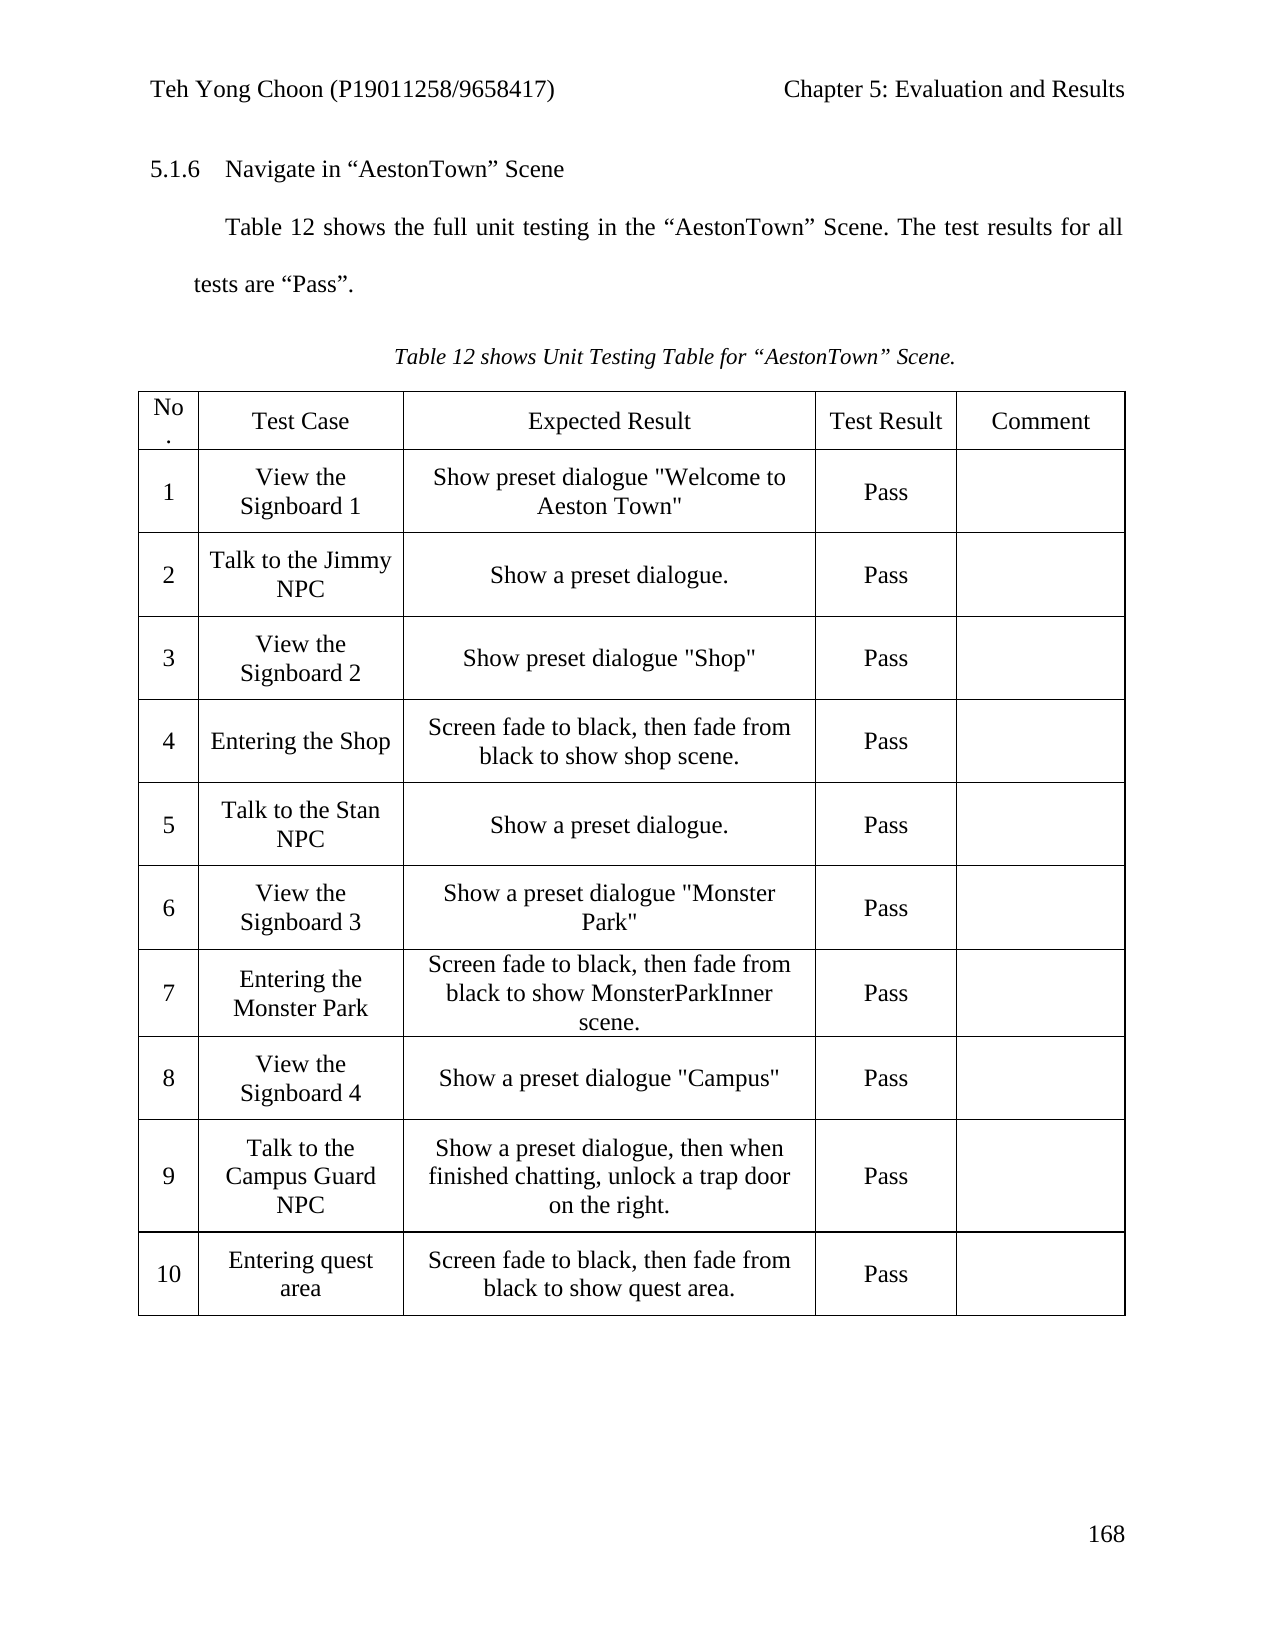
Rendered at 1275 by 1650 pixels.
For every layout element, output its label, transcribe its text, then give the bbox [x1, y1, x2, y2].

table_cell Show a preset dialogue "Campus" [404, 1037, 815, 1119]
table_cell 8 [139, 1037, 198, 1119]
table_cell Pass [816, 783, 956, 865]
table_cell 4 [139, 700, 198, 782]
table_cell [957, 783, 1124, 865]
table_cell [957, 1233, 1124, 1315]
table_cell [957, 950, 1124, 1036]
table_cell Pass [816, 617, 956, 699]
table_cell Pass [816, 1233, 956, 1315]
table_cell [957, 533, 1124, 616]
table_cell [957, 866, 1124, 948]
table_cell 10 [139, 1233, 198, 1315]
table_cell Screen fade to black, then fade from black to show MonsterParkInner scene. [404, 950, 815, 1036]
table_cell Screen fade to black, then fade from black to show quest area. [404, 1233, 815, 1315]
table_cell Pass [816, 1037, 956, 1119]
table_cell View the Signboard 1 [199, 450, 403, 532]
table_cell Entering the Monster Park [199, 950, 403, 1036]
table_cell Pass [816, 1120, 956, 1231]
table_header Test Case [199, 392, 403, 449]
table_cell Pass [816, 533, 956, 616]
table_header No. [139, 392, 198, 449]
table_cell View the Signboard 2 [199, 617, 403, 699]
table_header Comment [957, 392, 1124, 449]
table_cell View the Signboard 4 [199, 1037, 403, 1119]
table_cell Show preset dialogue "Welcome to Aeston Town" [404, 450, 815, 532]
table_cell [957, 617, 1124, 699]
table_cell 7 [139, 950, 198, 1036]
table_cell 6 [139, 866, 198, 948]
table_cell Talk to the Stan NPC [199, 783, 403, 865]
table_cell 9 [139, 1120, 198, 1231]
table_cell Show a preset dialogue. [404, 533, 815, 616]
table_cell 5 [139, 783, 198, 865]
table_cell Pass [816, 450, 956, 532]
text Table 12 shows the full unit testing in the “AestonTown” Scene. The test results for all tests are “Pass”. [194, 212, 1125, 298]
table_cell View the Signboard 3 [199, 866, 403, 948]
table_cell Show a preset dialogue, then when finished chatting, unlock a trap door on the right. [404, 1120, 815, 1231]
table_cell Pass [816, 950, 956, 1036]
table_cell 2 [139, 533, 198, 616]
table_cell Entering the Shop [199, 700, 403, 782]
table_cell [957, 1120, 1124, 1231]
table_cell Entering quest area [199, 1233, 403, 1315]
table_cell Show preset dialogue "Shop" [404, 617, 815, 699]
subtitle Navigate in “AestonTown” Scene [150, 154, 1125, 183]
table_cell Pass [816, 700, 956, 782]
table_cell Talk to the Jimmy NPC [199, 533, 403, 616]
table_header Test Result [816, 392, 956, 449]
table_cell [957, 700, 1124, 782]
table_cell Screen fade to black, then fade from black to show shop scene. [404, 700, 815, 782]
table_cell Show a preset dialogue. [404, 783, 815, 865]
table_cell 3 [139, 617, 198, 699]
table_header Expected Result [404, 392, 815, 449]
table_cell 1 [139, 450, 198, 532]
table_cell [957, 450, 1124, 532]
table_cell Talk to the Campus Guard NPC [199, 1120, 403, 1231]
table_cell Pass [816, 866, 956, 948]
table_cell [957, 1037, 1124, 1119]
table_cell Show a preset dialogue "Monster Park" [404, 866, 815, 948]
